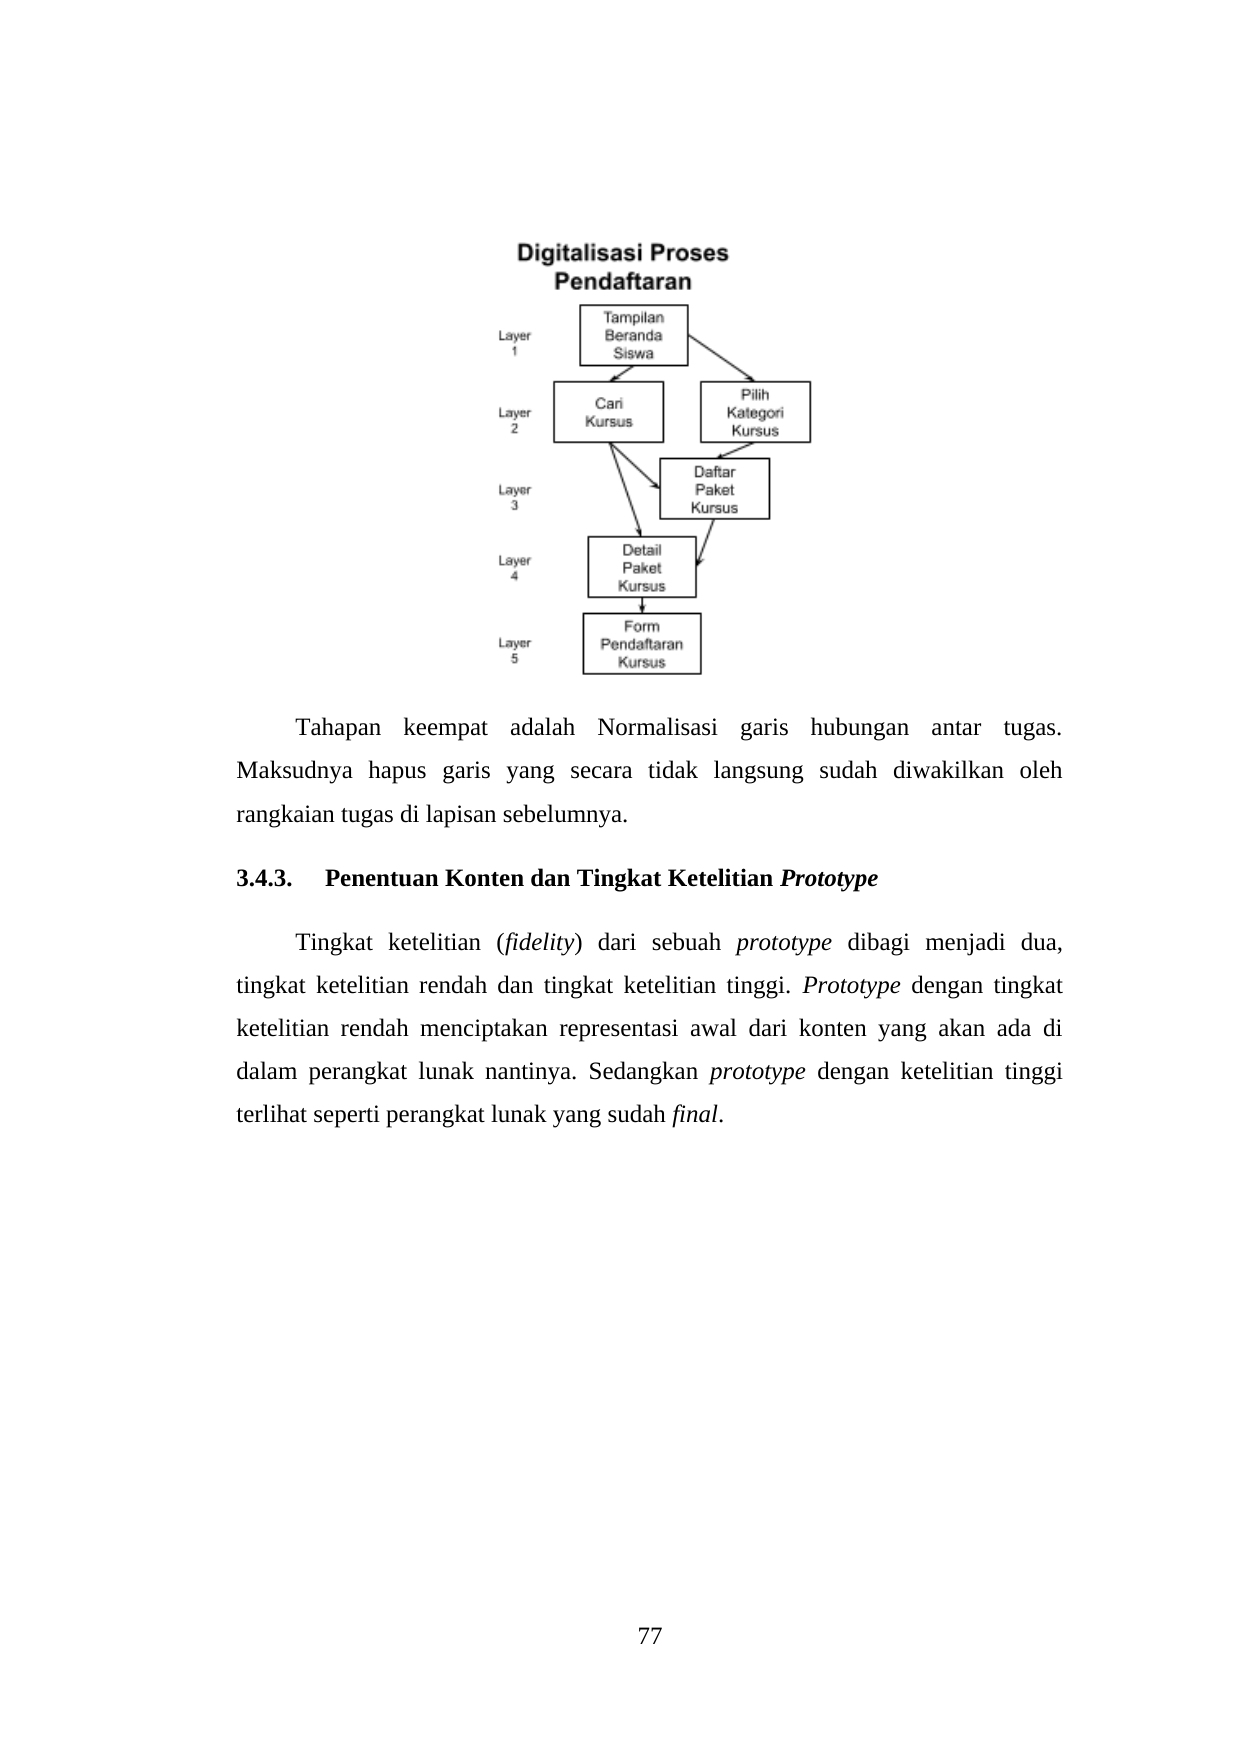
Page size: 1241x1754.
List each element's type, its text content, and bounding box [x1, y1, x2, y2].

text Tahapan keempat adalah Normalisasi garis hubungan antar tugas. Maksudnya hapus garis yang secara tidak langsung sudah diwakilkan oleh rangkaian tugas di lapisan sebelumnya. [236, 712, 1063, 827]
picture [487, 236, 813, 678]
text Tingkat ketelitian (fidelity) dari sebuah prototype dibagi menjadi dua, tingkat ketelitian rendah dan tingkat ketelitian tinggi. Prototype dengan tingkat ketelitian rendah menciptakan representasi awal dari konten yang akan ada di dalam perangkat lunak nantinya. Sedangkan prototype dengan ketelitian tinggi terlihat seperti perangkat lunak yang sudah final. [236, 927, 1063, 1128]
subtitle Penentuan Konten dan Tingkat Ketelitian Prototype [236, 863, 1063, 891]
